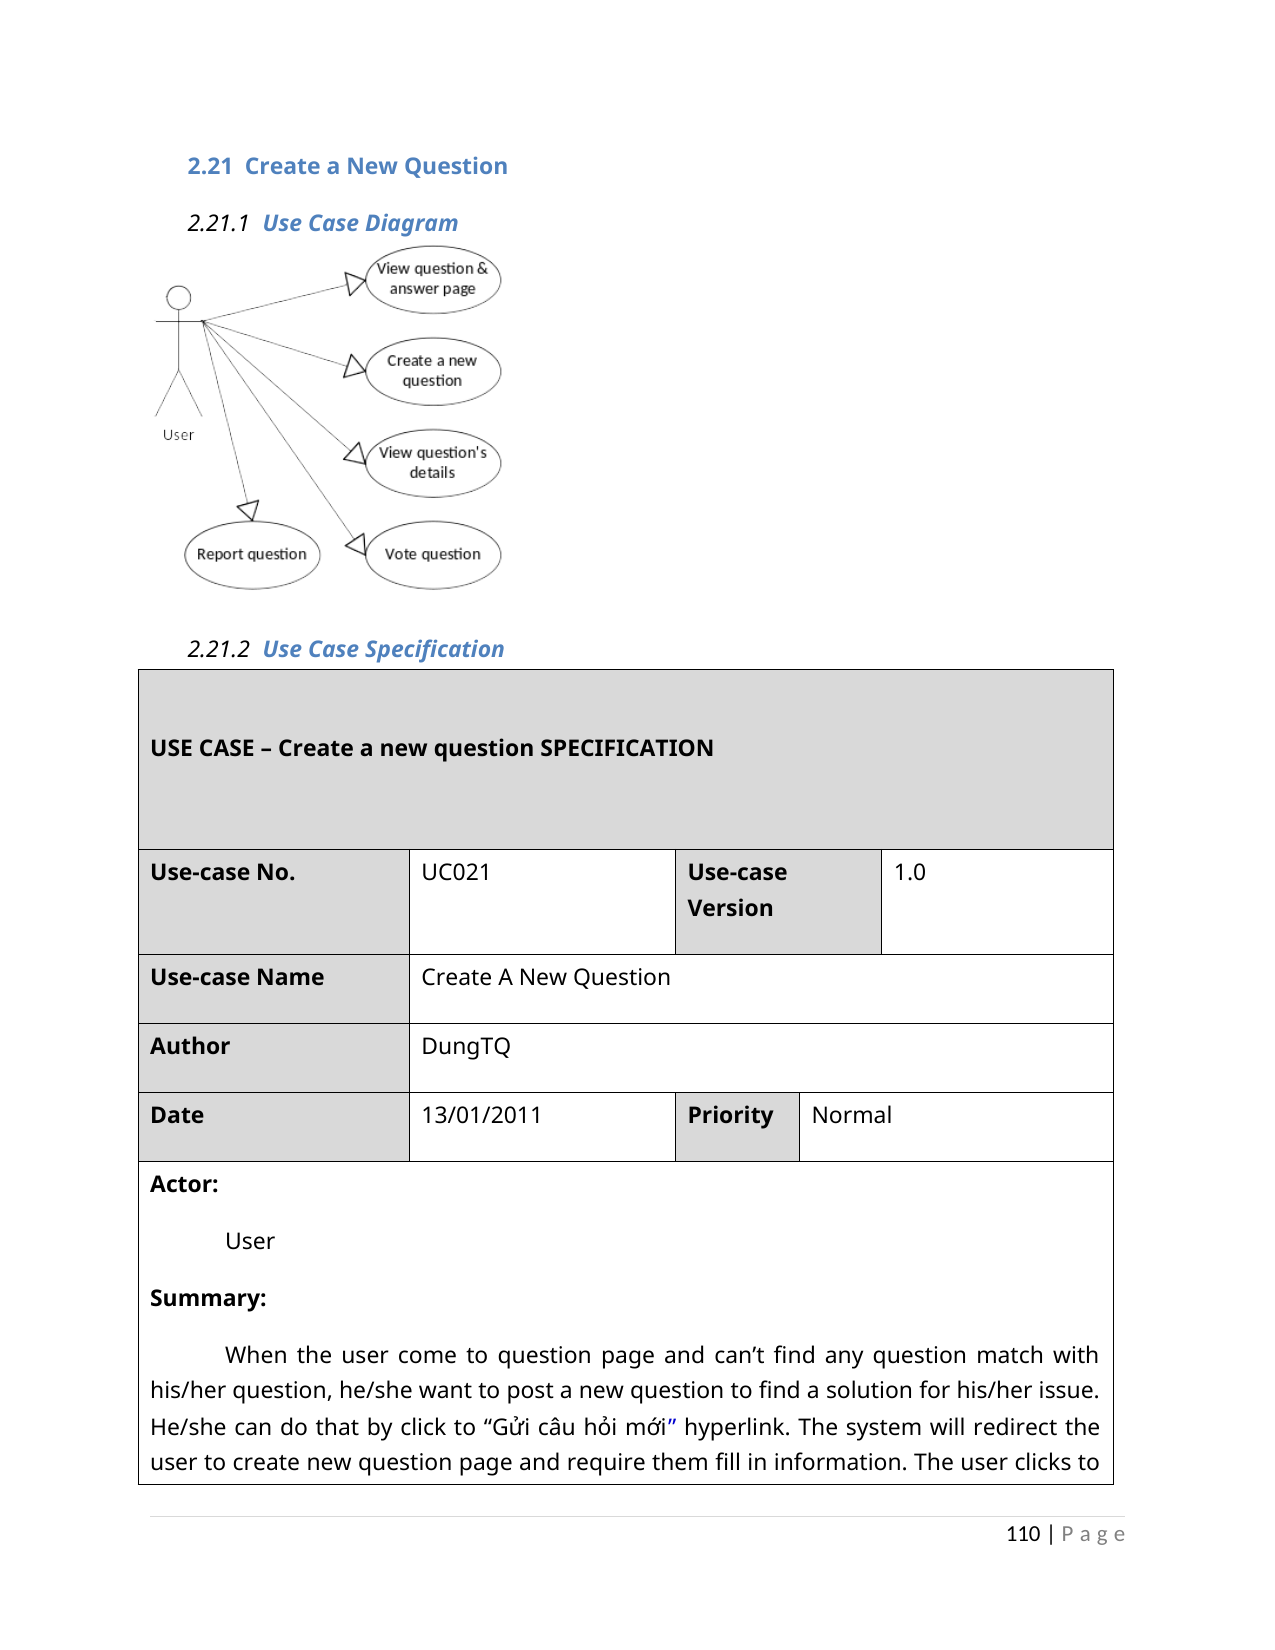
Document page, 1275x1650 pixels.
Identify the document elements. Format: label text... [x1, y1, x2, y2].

table_cell Date [139, 1093, 409, 1161]
table_cell UC021 [410, 850, 675, 954]
table_header USE CASE – Create a new question SPECIFICATION [139, 670, 1113, 849]
table_cell Use-case Version [676, 850, 881, 954]
table_cell DungTQ [410, 1024, 1113, 1092]
table_cell Create A New Question [410, 955, 1113, 1023]
table_cell Author [139, 1024, 409, 1092]
table_cell 13/01/2011 [410, 1093, 675, 1161]
table_cell Use-case No. [139, 850, 409, 954]
subtitle Use Case Specification [187, 633, 1125, 664]
table_cell Use-case Name [139, 955, 409, 1023]
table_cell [139, 1162, 1113, 1484]
subtitle Create a New Question [187, 150, 1125, 181]
table_cell 1.0 [882, 850, 1113, 954]
subtitle Use Case Diagram [187, 207, 1125, 238]
table_cell Priority [676, 1093, 799, 1161]
table_cell Normal [800, 1093, 1113, 1161]
